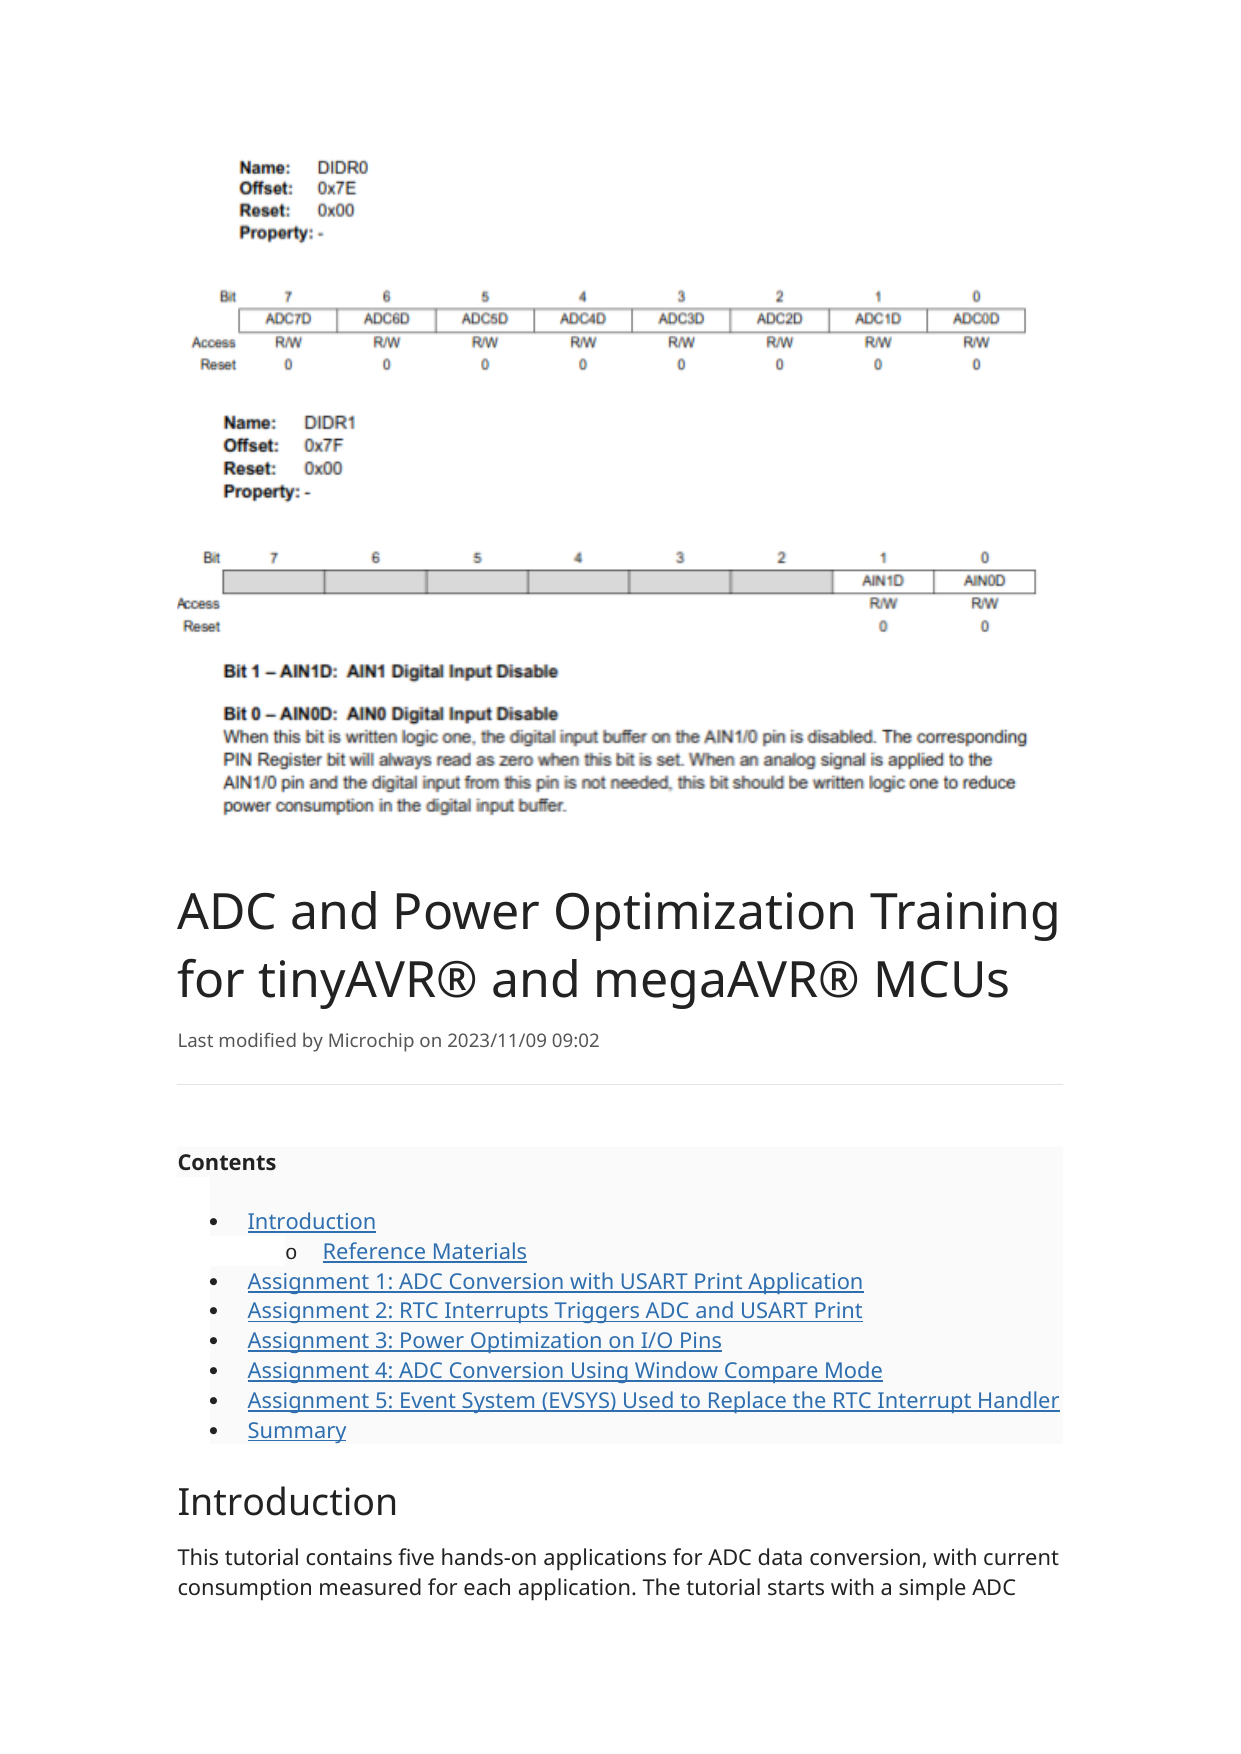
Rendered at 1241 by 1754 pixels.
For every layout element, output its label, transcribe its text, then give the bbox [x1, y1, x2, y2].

list Introduction [210, 1206, 1063, 1236]
list Assignment 3: Power Optimization on I/O Pins [210, 1325, 1063, 1355]
picture [177, 403, 1063, 861]
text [177, 1542, 1063, 1602]
picture [177, 147, 1063, 389]
text ADC and Power Optimization Training for tinyAVR® and megaAVR® MCUs [177, 876, 1063, 1012]
text Contents [177, 1147, 1063, 1177]
list Assignment 5: Event System (EVSYS) Used to Replace the RTC Interrupt Handler [210, 1385, 1063, 1414]
list Assignment 2: RTC Interrupts Triggers ADC and USART Print [210, 1295, 1063, 1325]
list Assignment 4: ADC Conversion Using Window Compare Mode [210, 1355, 1063, 1385]
text Introduction [177, 1476, 1063, 1527]
text Last modified by Microchip on 2023/11/09 09:02 [177, 1028, 1063, 1053]
list Assignment 1: ADC Conversion with USART Print Application [210, 1266, 1063, 1295]
list Summary [210, 1414, 1063, 1444]
list Reference Materials [285, 1236, 1063, 1266]
